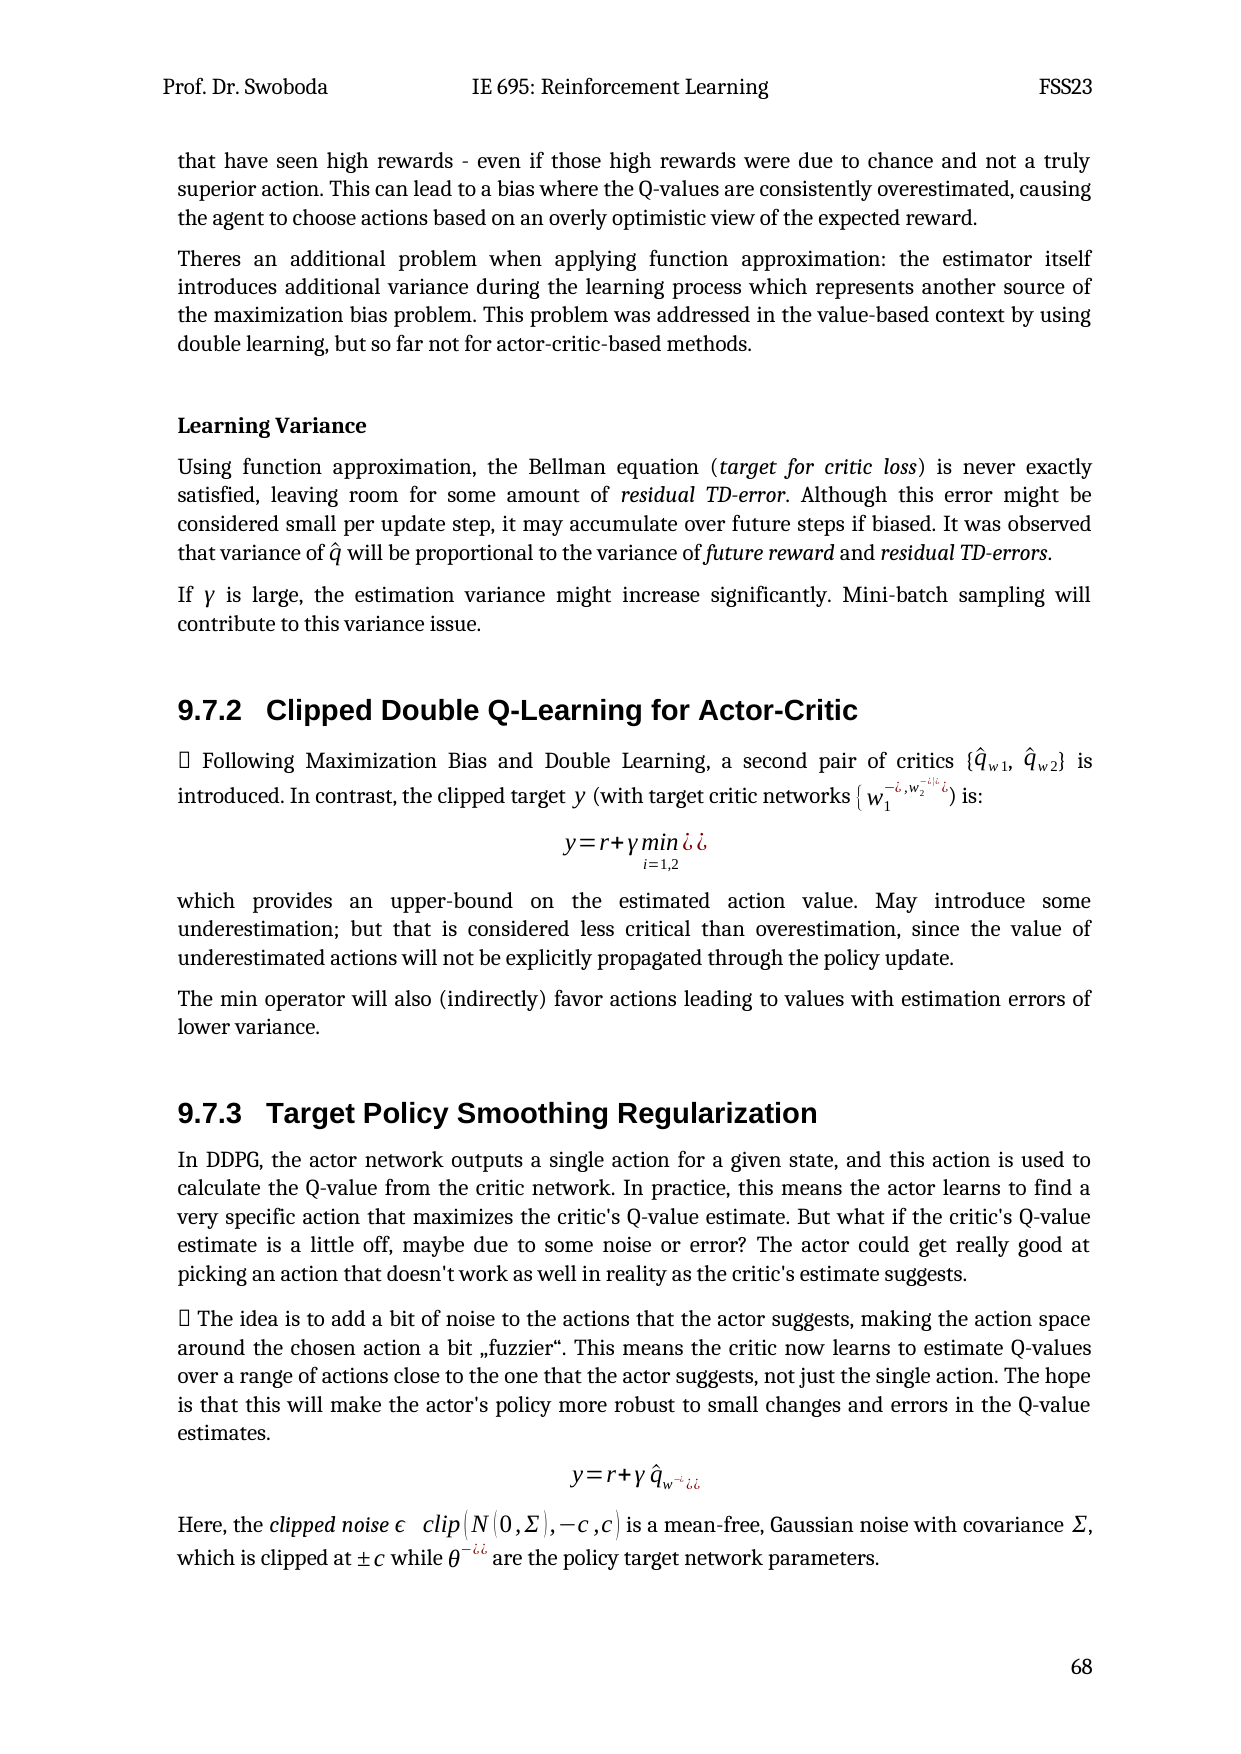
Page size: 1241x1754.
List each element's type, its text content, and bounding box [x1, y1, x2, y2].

text The min operator will also (indirectly) favor actions leading to values with estimation errors of lower variance. [177, 985, 1093, 1040]
text Theres an additional problem when applying function approximation: the estimator itself introduces additional variance during the learning process which represents another source of the maximization bias problem. This problem was addressed in the value-based context by using double learning, but so far not for actor-critic-based methods. [177, 245, 1093, 357]
text Using function approximation, the Bellman equation (target for critic loss) is never exactly satisfied, leaving room for some amount of residual TD-error. Although this error might be considered small per update step, it may accumulate over future steps if biased. It was observed that variance of will be proportional to the variance of future reward and residual TD-errors. [177, 453, 1093, 566]
text Here, the clipped noise is a mean-free, Gaussian noise with covariance , which is clipped at while are the policy target network parameters. [177, 1508, 1093, 1573]
text In DDPG, the actor network outputs a single action for a given state, and this action is used to calculate the Q-value from the critic network. In practice, this means the actor learns to find a very specific action that maximizes the critic's Q-value estimate. But what if the critic's Q-value estimate is a little off, maybe due to some noise or error? The actor could get really good at picking an action that doesn't work as well in reality as the critic's estimate suggests. [177, 1147, 1093, 1287]
subtitle Clipped Double Q-Learning for Actor-Critic [177, 693, 1093, 726]
text Following Double Q-Learning, a second pair of critics {, } is introduced. In contrast, the clipped target (with target critic networks ) is: [177, 744, 1093, 814]
text The idea is to add a bit of noise to the actions that the actor suggests, making the action space around the chosen action a bit „fuzzier“. This means the critic now learns to estimate Q-values over a range of actions close to the one that the actor suggests, not just the single action. The hope is that this will make the actor's policy more robust to small changes and errors in the Q-value estimates. [177, 1301, 1093, 1446]
subtitle Target Policy Smoothing Regularization [177, 1096, 1093, 1129]
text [177, 148, 1093, 231]
text Learning Variance [177, 413, 1093, 439]
text which provides an upper-bound on the estimated action value. May introduce some underestimation; but that is considered less critical than overestimation, since the value of underestimated actions will not be explicitly propagated through the policy update. [177, 888, 1093, 971]
text If is large, the estimation variance might increase significantly. Mini-batch sampling will contribute to this variance issue. [177, 581, 1093, 637]
